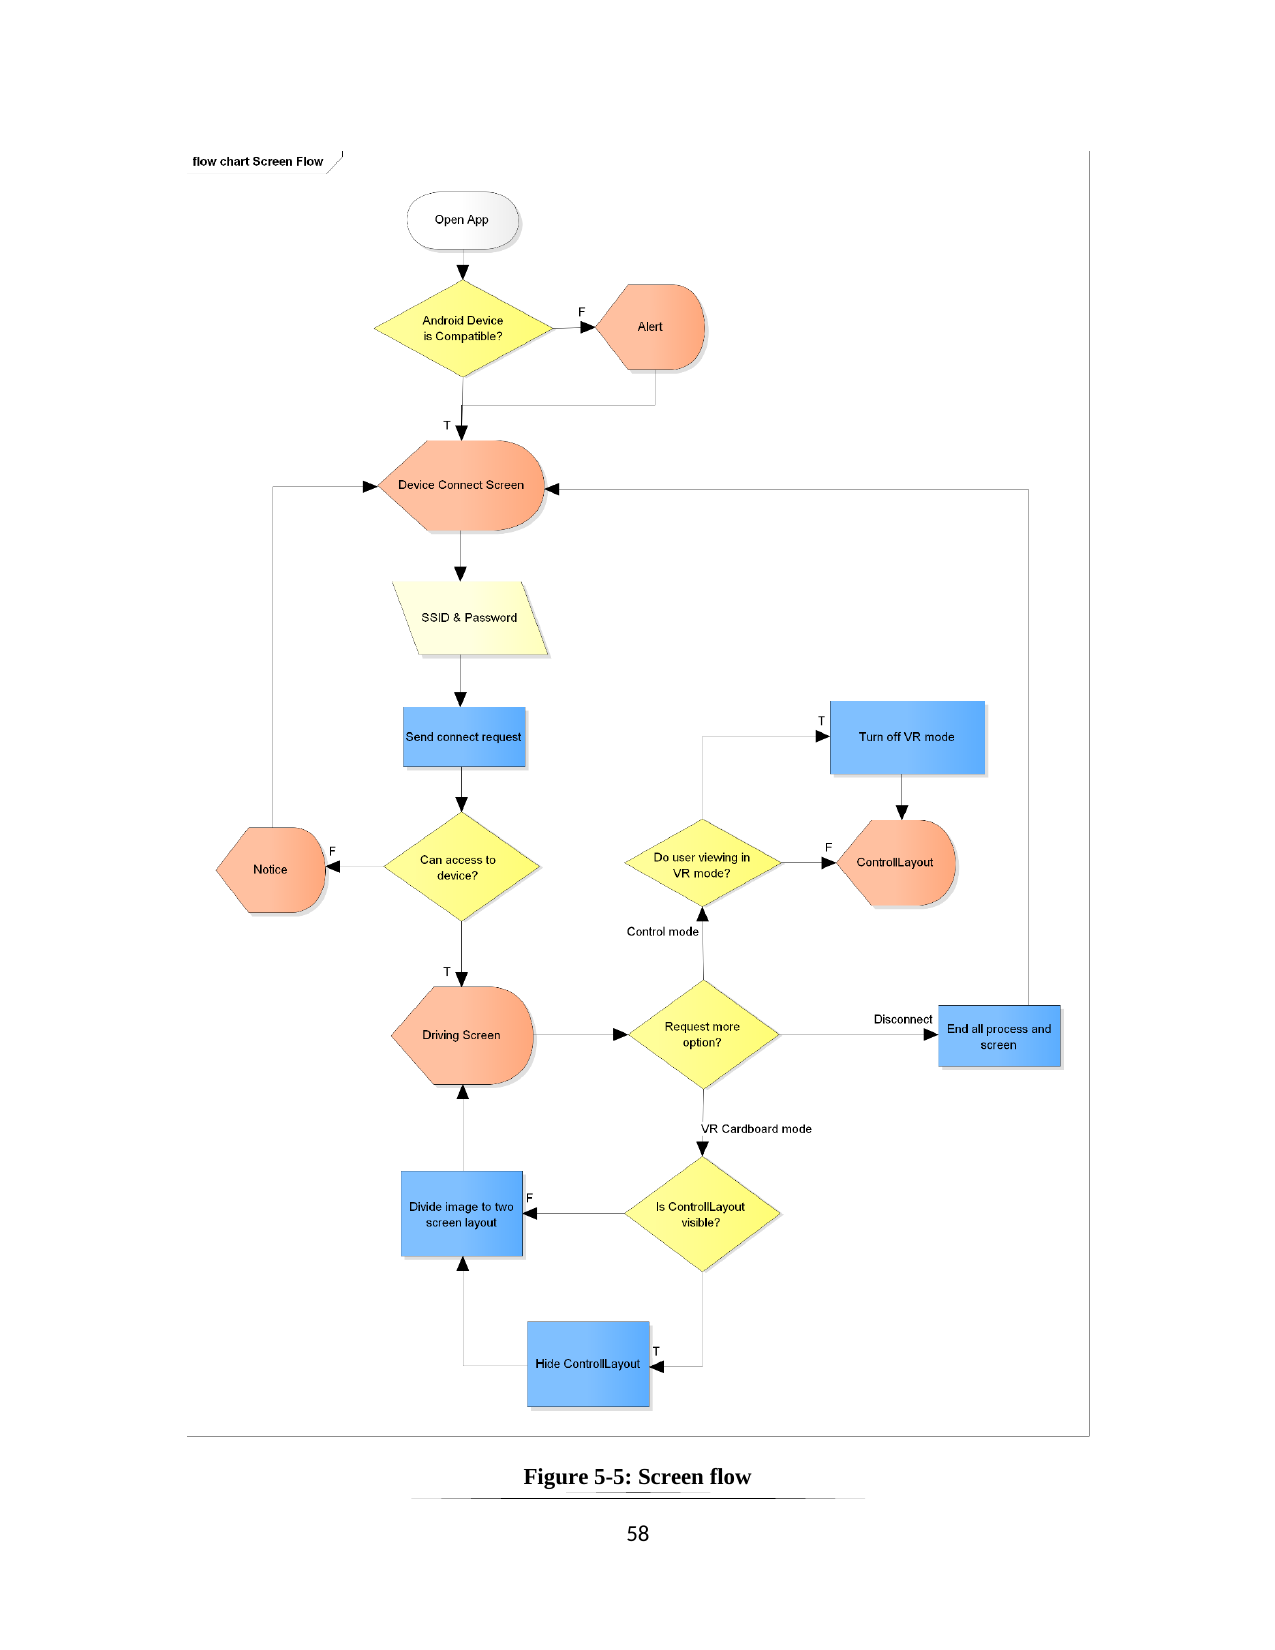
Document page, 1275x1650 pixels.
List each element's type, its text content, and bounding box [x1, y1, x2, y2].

text Figure 5-5: Screen flow [150, 1463, 1125, 1489]
picture [185, 150, 1090, 1437]
